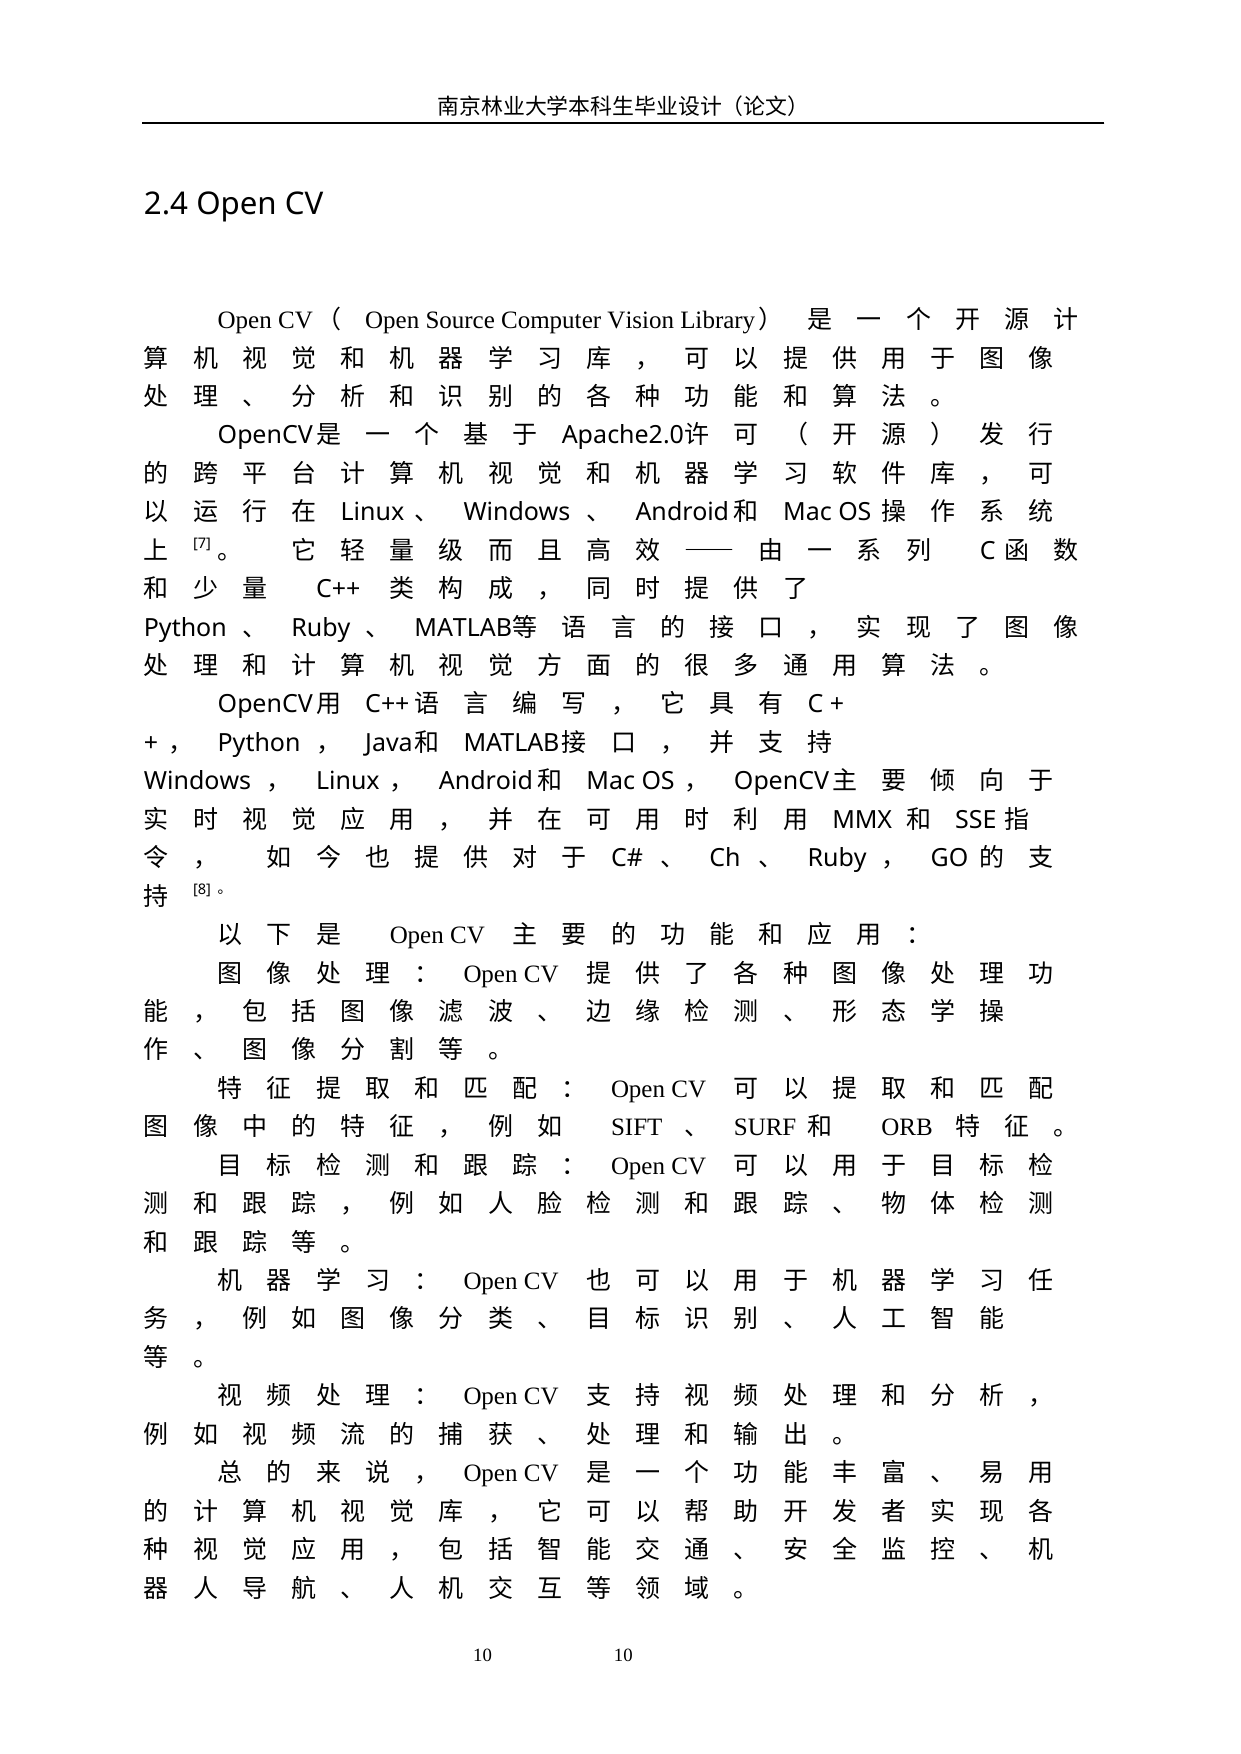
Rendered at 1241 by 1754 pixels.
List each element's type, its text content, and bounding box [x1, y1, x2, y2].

text 目标检测和跟踪：Open CV 可以用于目标检测和跟踪，例如人脸检测和跟踪、物体检测和跟踪等。 [144, 1144, 1102, 1259]
text 机器学习：Open CV 也可以用于机器学习任务，例如图像分类、目标识别、人工智能等。 [144, 1259, 1102, 1375]
text OpenCV用C++语言编写，它具有C ++，Python，Java和MATLAB接口，并支持Windows，Linux，Android和Mac OS，OpenCV主要倾向于实时视觉应用，并在可用时利用MMX和SSE指令， 如今也提供对于C#、Ch、Ruby，GO的支持[8]。 [144, 683, 1102, 913]
text 图像处理：Open CV 提供了各种图像处理功能，包括图像滤波、边缘检测、形态学操作、图像分割等。 [144, 952, 1102, 1067]
text OpenCV是一个基于Apache2.0许可（开源）发行的跨平台计算机视觉和机器学习软件库，可以运行在Linux、Windows、Android和Mac OS操作系统上[7] 。 它轻量级而且高效——由一系列 C 函数和少量 C++ 类构成，同时提供了Python、Ruby、MATLAB等语言的接口，实现了图像处理和计算机视觉方面的很多通用算法。 [144, 414, 1102, 683]
text 特征提取和匹配：Open CV 可以提取和匹配图像中的特征，例如 SIFT、SURF 和 ORB 特征。 [144, 1067, 1102, 1144]
subtitle 2.4 Open CV [144, 164, 1102, 241]
text Open CV（Open Source Computer Vision Library）是一个开源计算机视觉和机器学习库，可以提供用于图像处理、分析和识别的各种功能和算法。 [144, 298, 1102, 414]
text 以下是 Open CV 主要的功能和应用： [144, 913, 1102, 952]
text 视频处理：Open CV 支持视频处理和分析，例如视频流的捕获、处理和输出。 [144, 1375, 1102, 1452]
text 总的来说，Open CV 是一个功能丰富、易用的计算机视觉库，它可以帮助开发者实现各种视觉应用，包括智能交通、安全监控、机器人导航、人机交互等领域。 [144, 1452, 1102, 1605]
